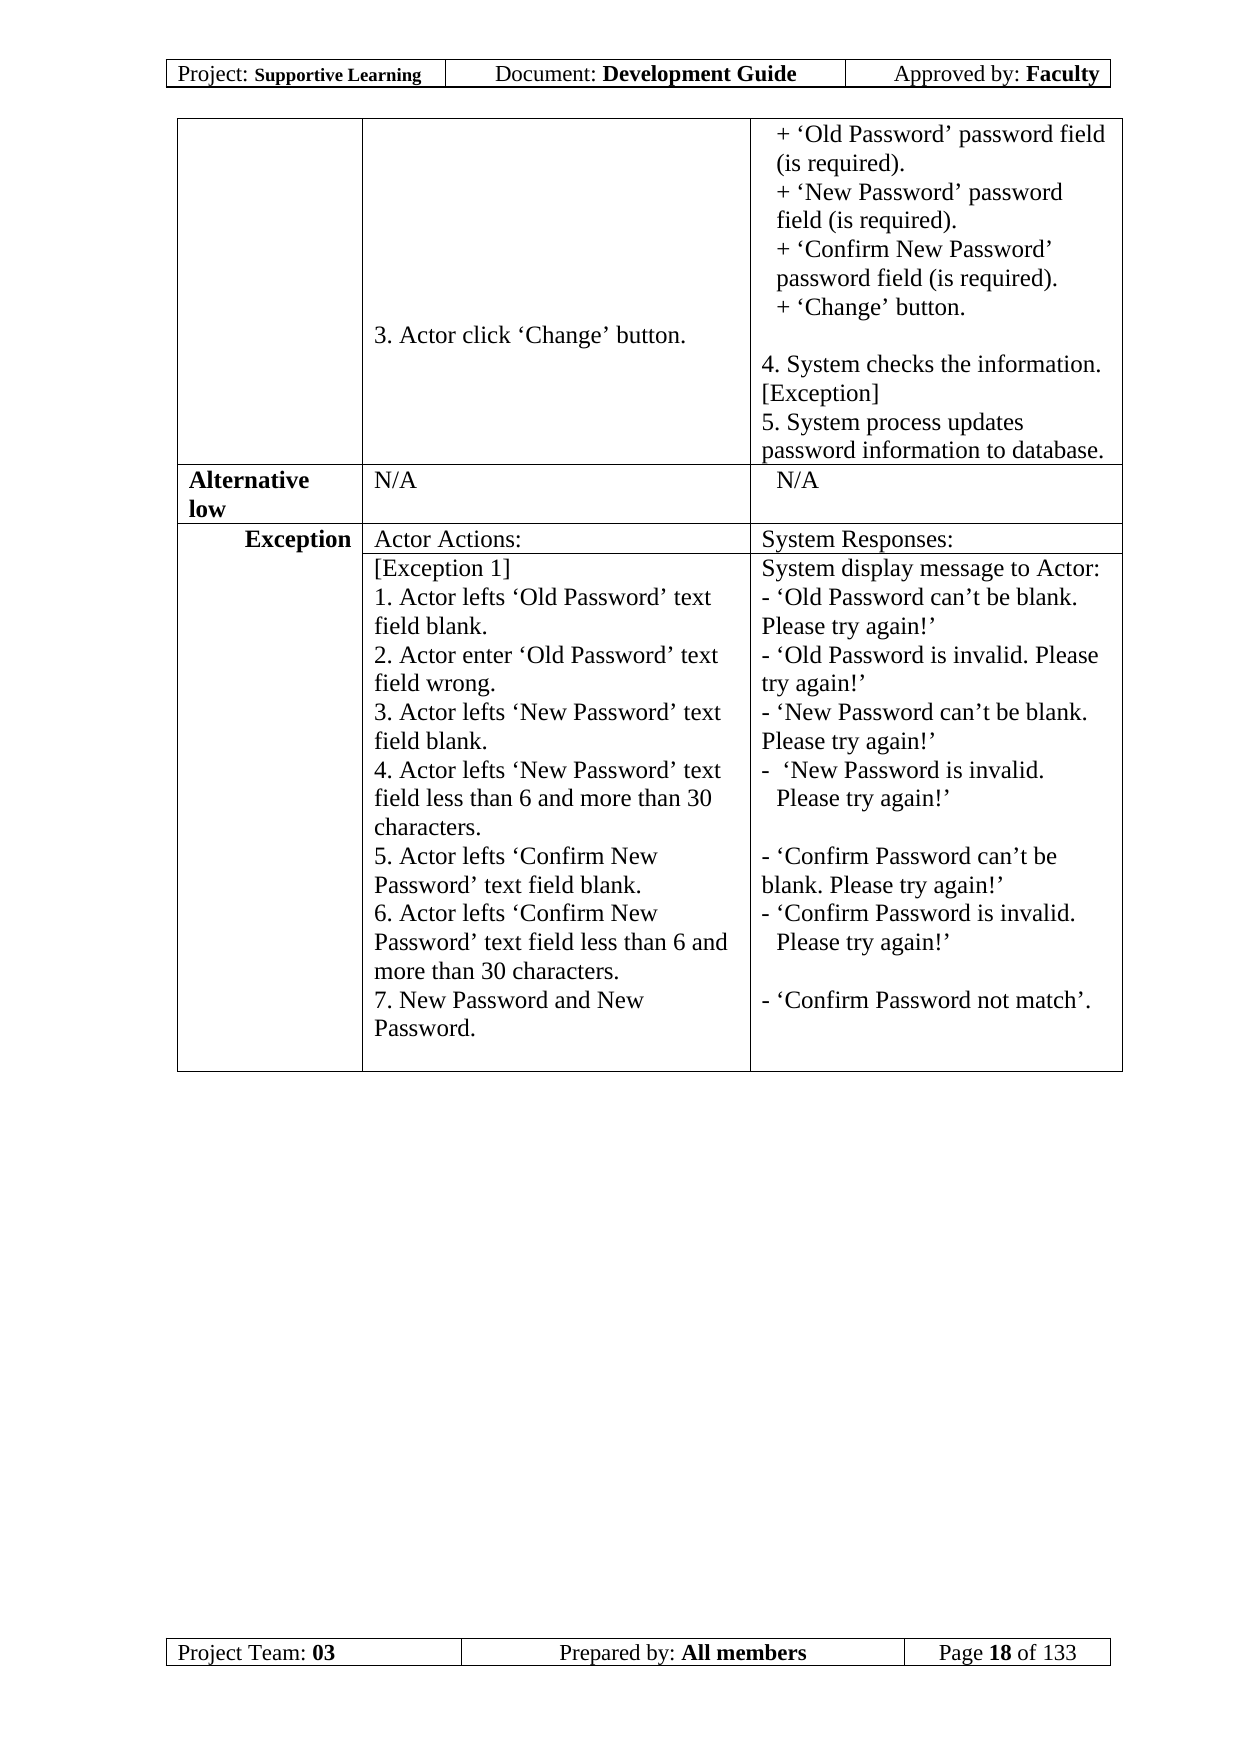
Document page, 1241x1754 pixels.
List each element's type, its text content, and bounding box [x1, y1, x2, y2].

table_cell [Exception 1] 1. Actor lefts ‘Old Password’ text field blank. 2. Actor enter ‘Old Password’ text field wrong. 3. Actor lefts ‘New Password’ text field blank. 4. Actor lefts ‘New Password’ text field less than 6 and more than 30 characters. 5. Actor lefts ‘Confirm New Password’ text field blank. 6. Actor lefts ‘Confirm New Password’ text field less than 6 and more than 30 characters. 7. New Password and New Password. [363, 554, 750, 1071]
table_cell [363, 119, 750, 464]
table_cell Alternative low [178, 465, 362, 523]
table_cell Exception [178, 524, 362, 1071]
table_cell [751, 119, 1122, 464]
table_cell N/A [751, 465, 1122, 523]
table_cell System Responses: [751, 524, 1122, 552]
table_cell N/A [363, 465, 750, 523]
table_cell Actor Actions: [363, 524, 750, 552]
table_cell System display message to Actor: - ‘Old Password can’t be blank. Please try again!’ - ‘Old Password is invalid. Please try again!’ - ‘New Password can’t be blank. Please try again!’ - ‘New Password is invalid. Please try again!’ - ‘Confirm Password can’t be blank. Please try again!’ - ‘Confirm Password is invalid. Please try again!’ - ‘Confirm Password not match’. [751, 554, 1122, 1071]
